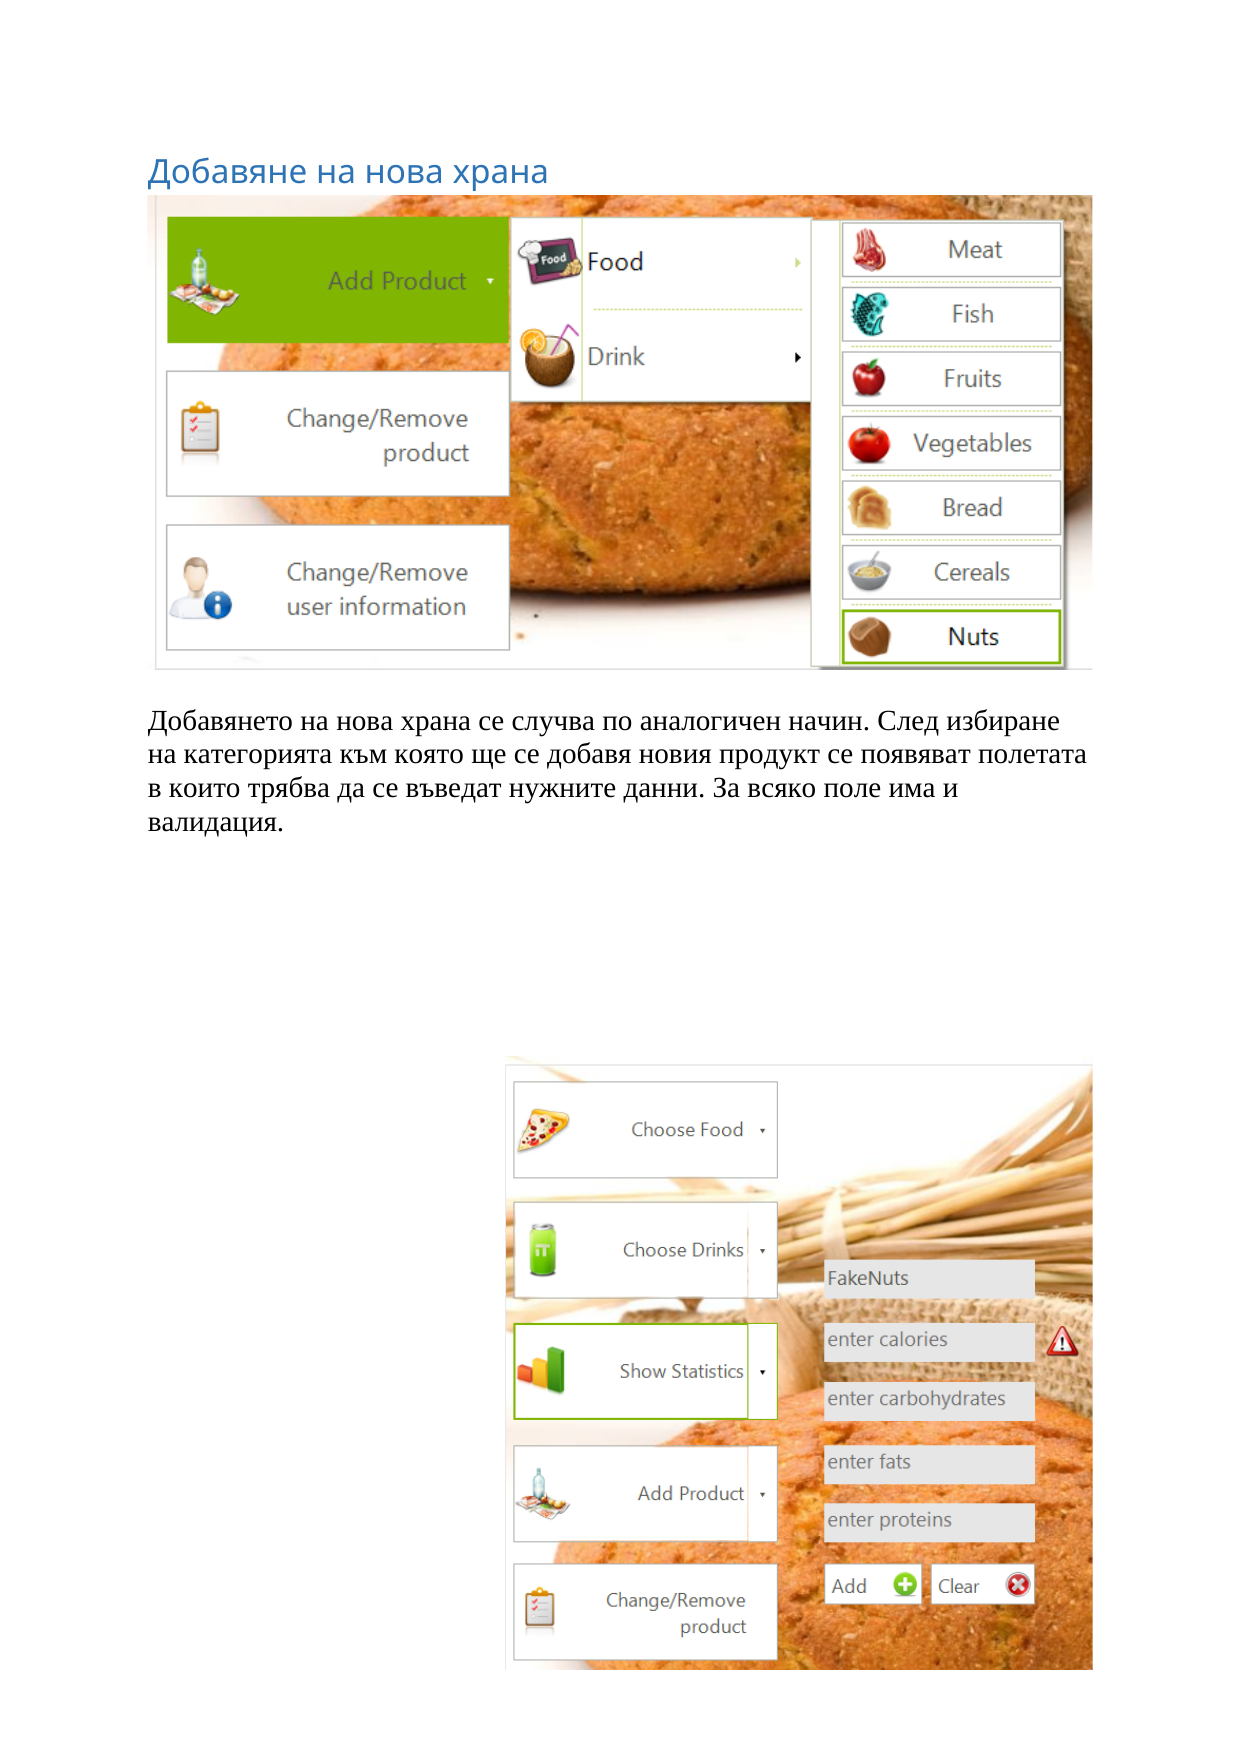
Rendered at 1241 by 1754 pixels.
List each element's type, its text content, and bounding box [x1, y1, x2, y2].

subtitle Добавяне на нова храна [148, 148, 1093, 193]
picture [505, 1056, 1093, 1670]
text Добавянето на нова храна се случва по аналогичен начин. След избиране на категорията към която ще се добавя новия продукт се появяват полетата в които трябва да се въведат нужните данни. За всяко поле има и валидация. [148, 703, 1093, 837]
picture [147, 195, 1093, 670]
